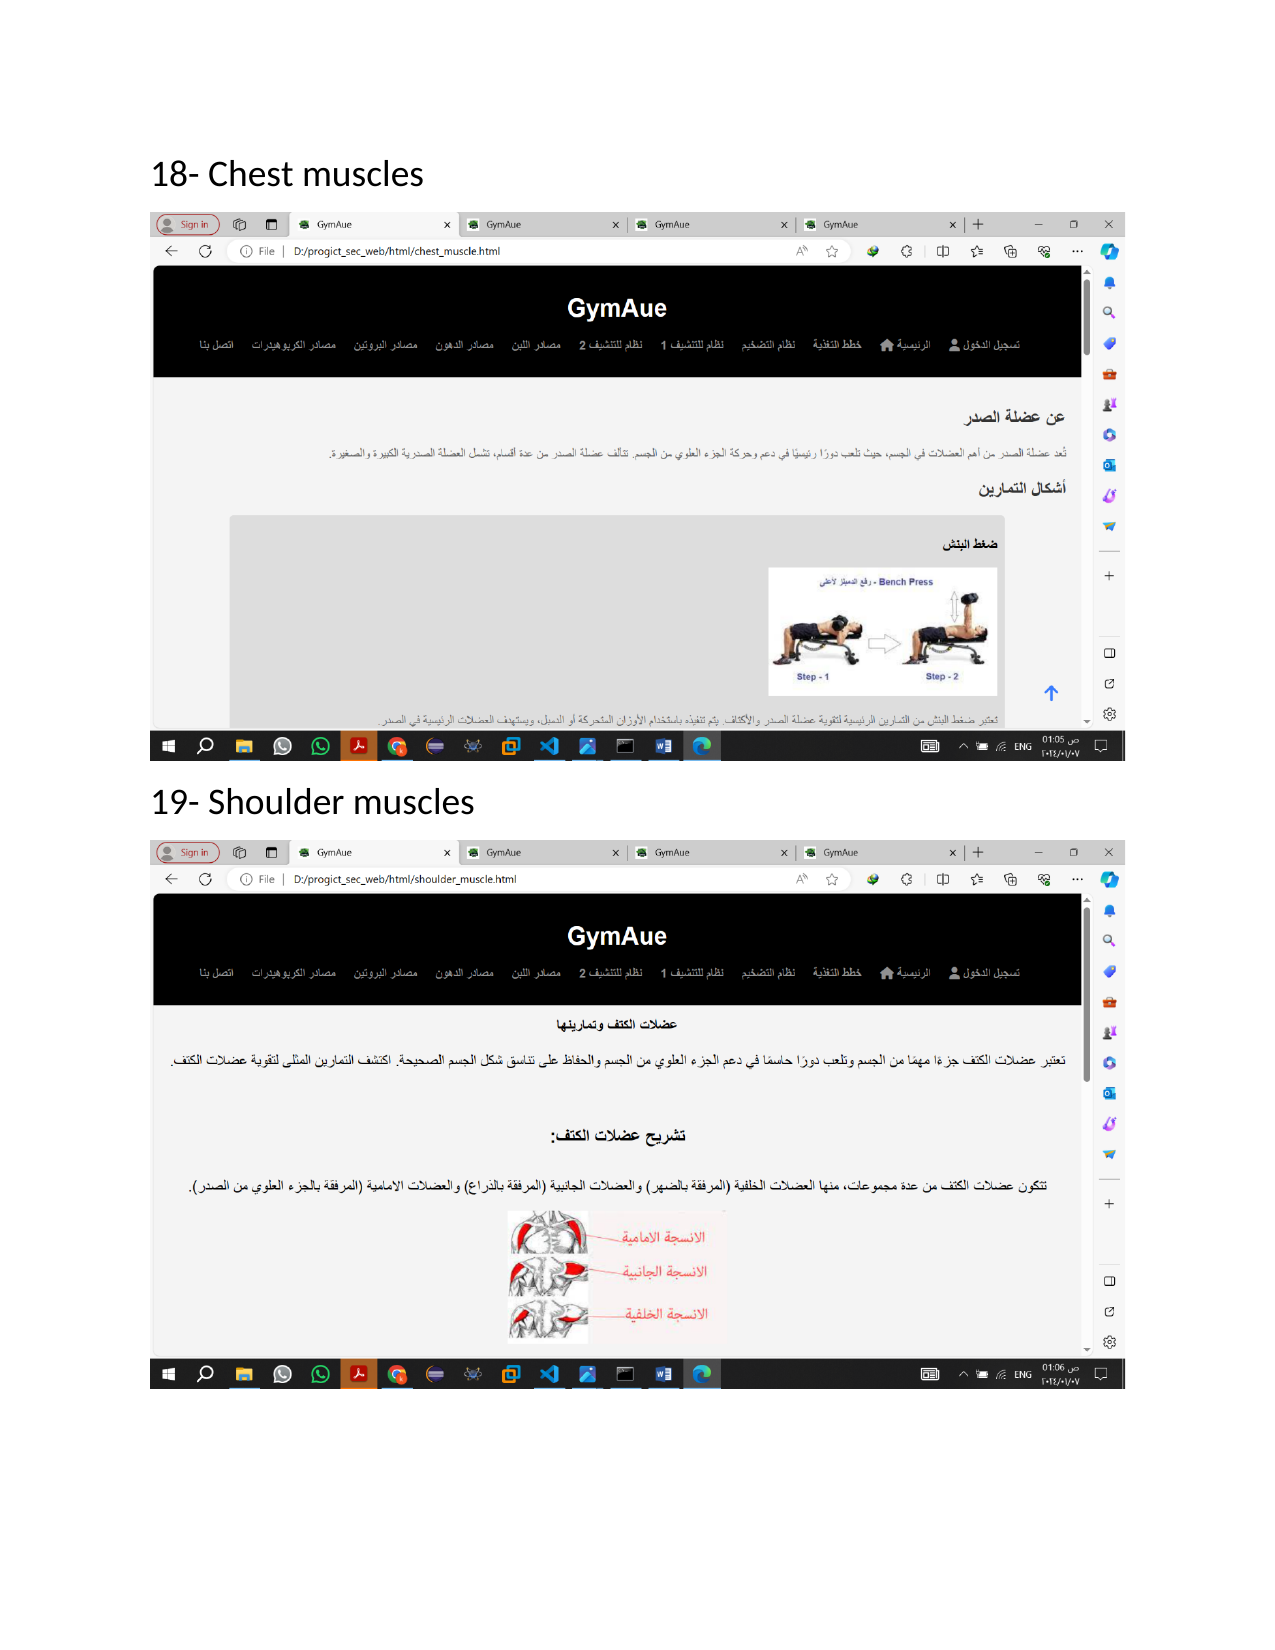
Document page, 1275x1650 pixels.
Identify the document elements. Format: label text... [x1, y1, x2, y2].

picture [150, 840, 1125, 1389]
text 18- Chest muscles [150, 150, 1125, 196]
picture [150, 212, 1125, 761]
text 19- Shoulder muscles [150, 778, 1125, 823]
